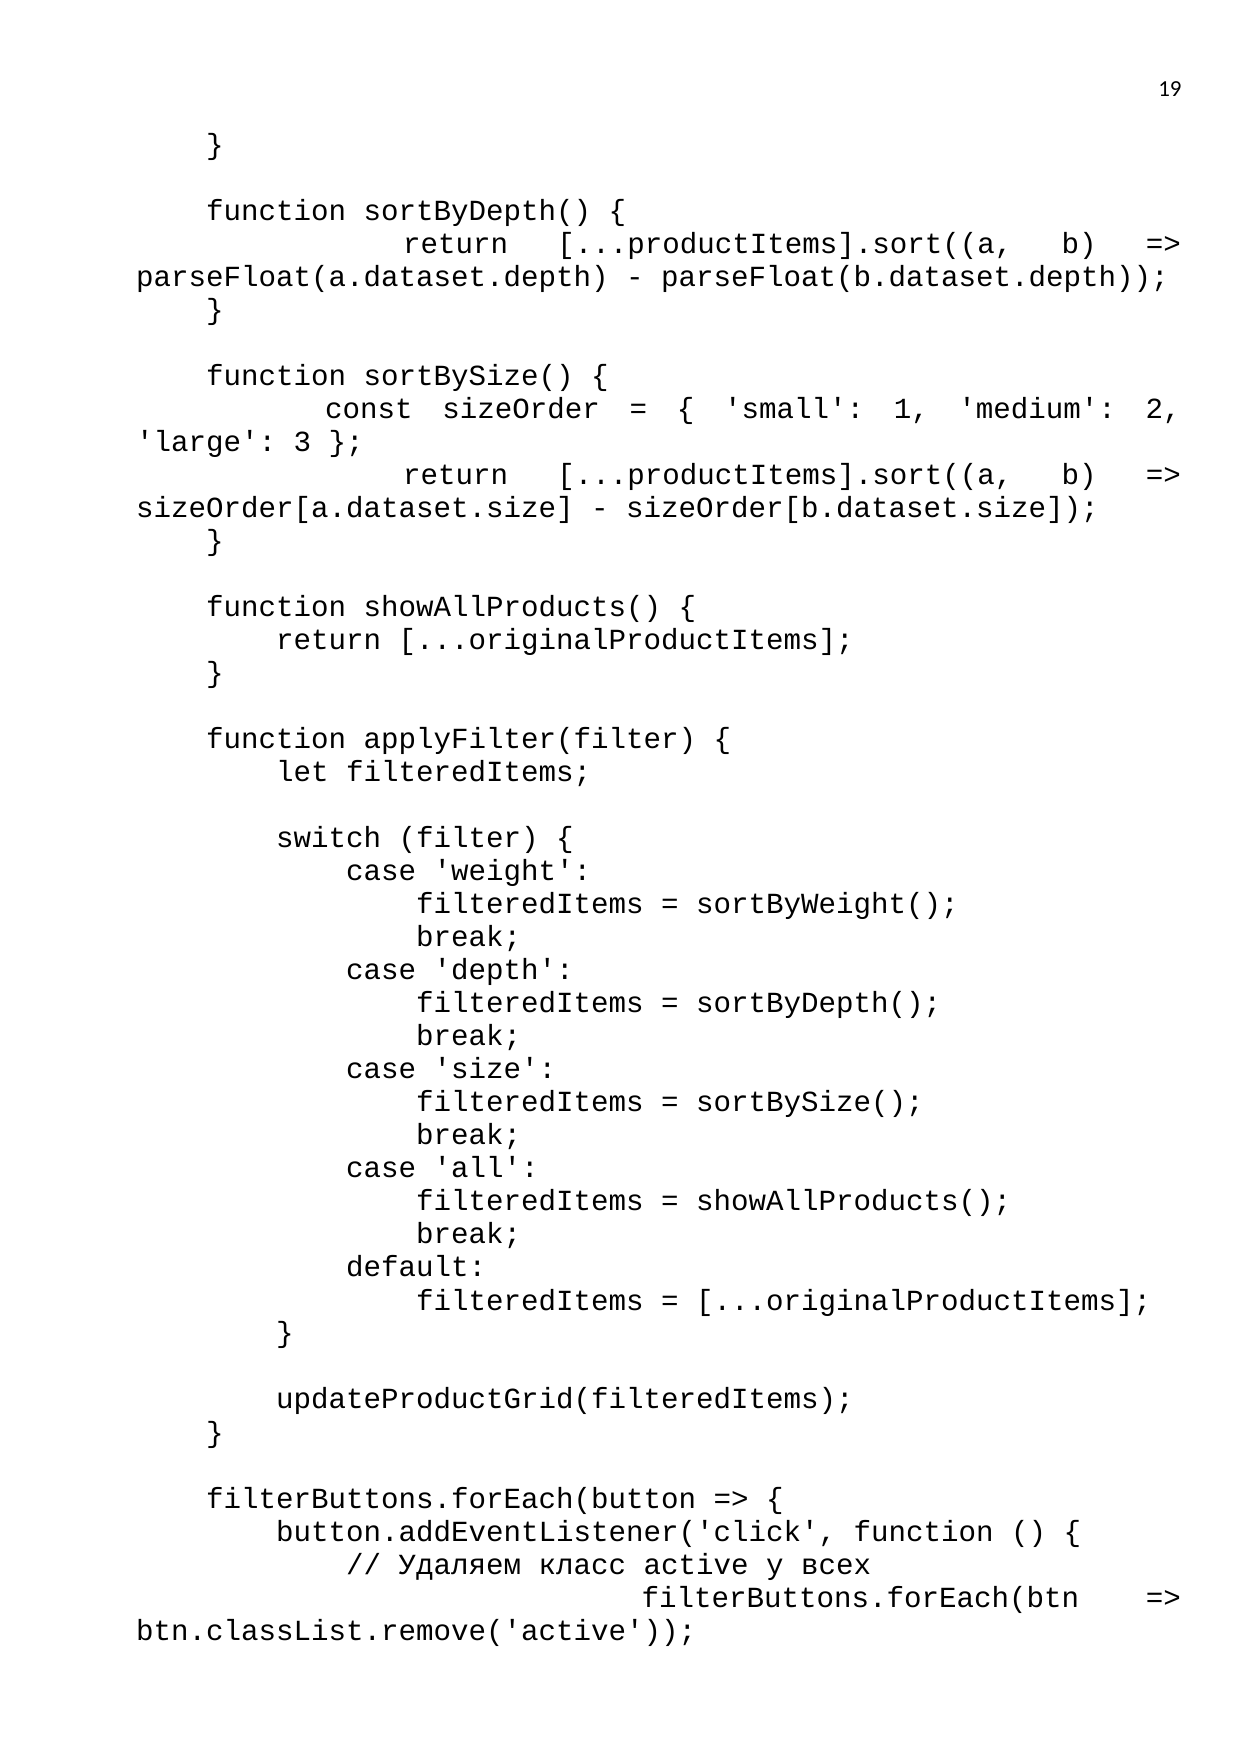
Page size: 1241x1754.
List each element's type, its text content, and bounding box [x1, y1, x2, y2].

text function showAllProducts() { [136, 592, 1181, 625]
text } [136, 130, 1181, 163]
text const sizeOrder = { 'small': 1, 'medium': 2, 'large': 3 }; [136, 394, 1181, 460]
text } [136, 295, 1181, 328]
text // Удаляем класс active у всех [136, 1550, 1181, 1583]
text case 'weight': [136, 856, 1181, 889]
text return [...originalProductItems]; [136, 625, 1181, 658]
text filteredItems = [...originalProductItems]; [136, 1286, 1181, 1319]
text function applyFilter(filter) { [136, 724, 1181, 757]
text filteredItems = sortByDepth(); [136, 988, 1181, 1021]
text function sortBySize() { [136, 361, 1181, 394]
text break; [136, 1121, 1181, 1153]
text break; [136, 1219, 1181, 1253]
text filterButtons.forEach(btn => btn.classList.remove('active')); [136, 1583, 1181, 1649]
text button.addEventListener('click', function () { [136, 1517, 1181, 1550]
text case 'all': [136, 1153, 1181, 1187]
text break; [136, 922, 1181, 955]
text filteredItems = sortByWeight(); [136, 889, 1181, 922]
text } [136, 526, 1181, 559]
text updateProductGrid(filteredItems); [136, 1385, 1181, 1418]
text case 'depth': [136, 955, 1181, 988]
text return [...productItems].sort((a, b) => parseFloat(a.dataset.depth) - parseFloat(b.dataset.depth)); [136, 229, 1181, 295]
text return [...productItems].sort((a, b) => sizeOrder[a.dataset.size] - sizeOrder[b.dataset.size]); [136, 460, 1181, 526]
text default: [136, 1253, 1181, 1286]
text break; [136, 1021, 1181, 1054]
text } [136, 1319, 1181, 1352]
text switch (filter) { [136, 823, 1181, 856]
text filteredItems = sortBySize(); [136, 1087, 1181, 1121]
text filteredItems = showAllProducts(); [136, 1187, 1181, 1219]
text } [136, 658, 1181, 691]
text function sortByDepth() { [136, 196, 1181, 229]
text } [136, 1418, 1181, 1451]
text case 'size': [136, 1054, 1181, 1087]
text filterButtons.forEach(button => { [136, 1484, 1181, 1517]
text let filteredItems; [136, 757, 1181, 790]
